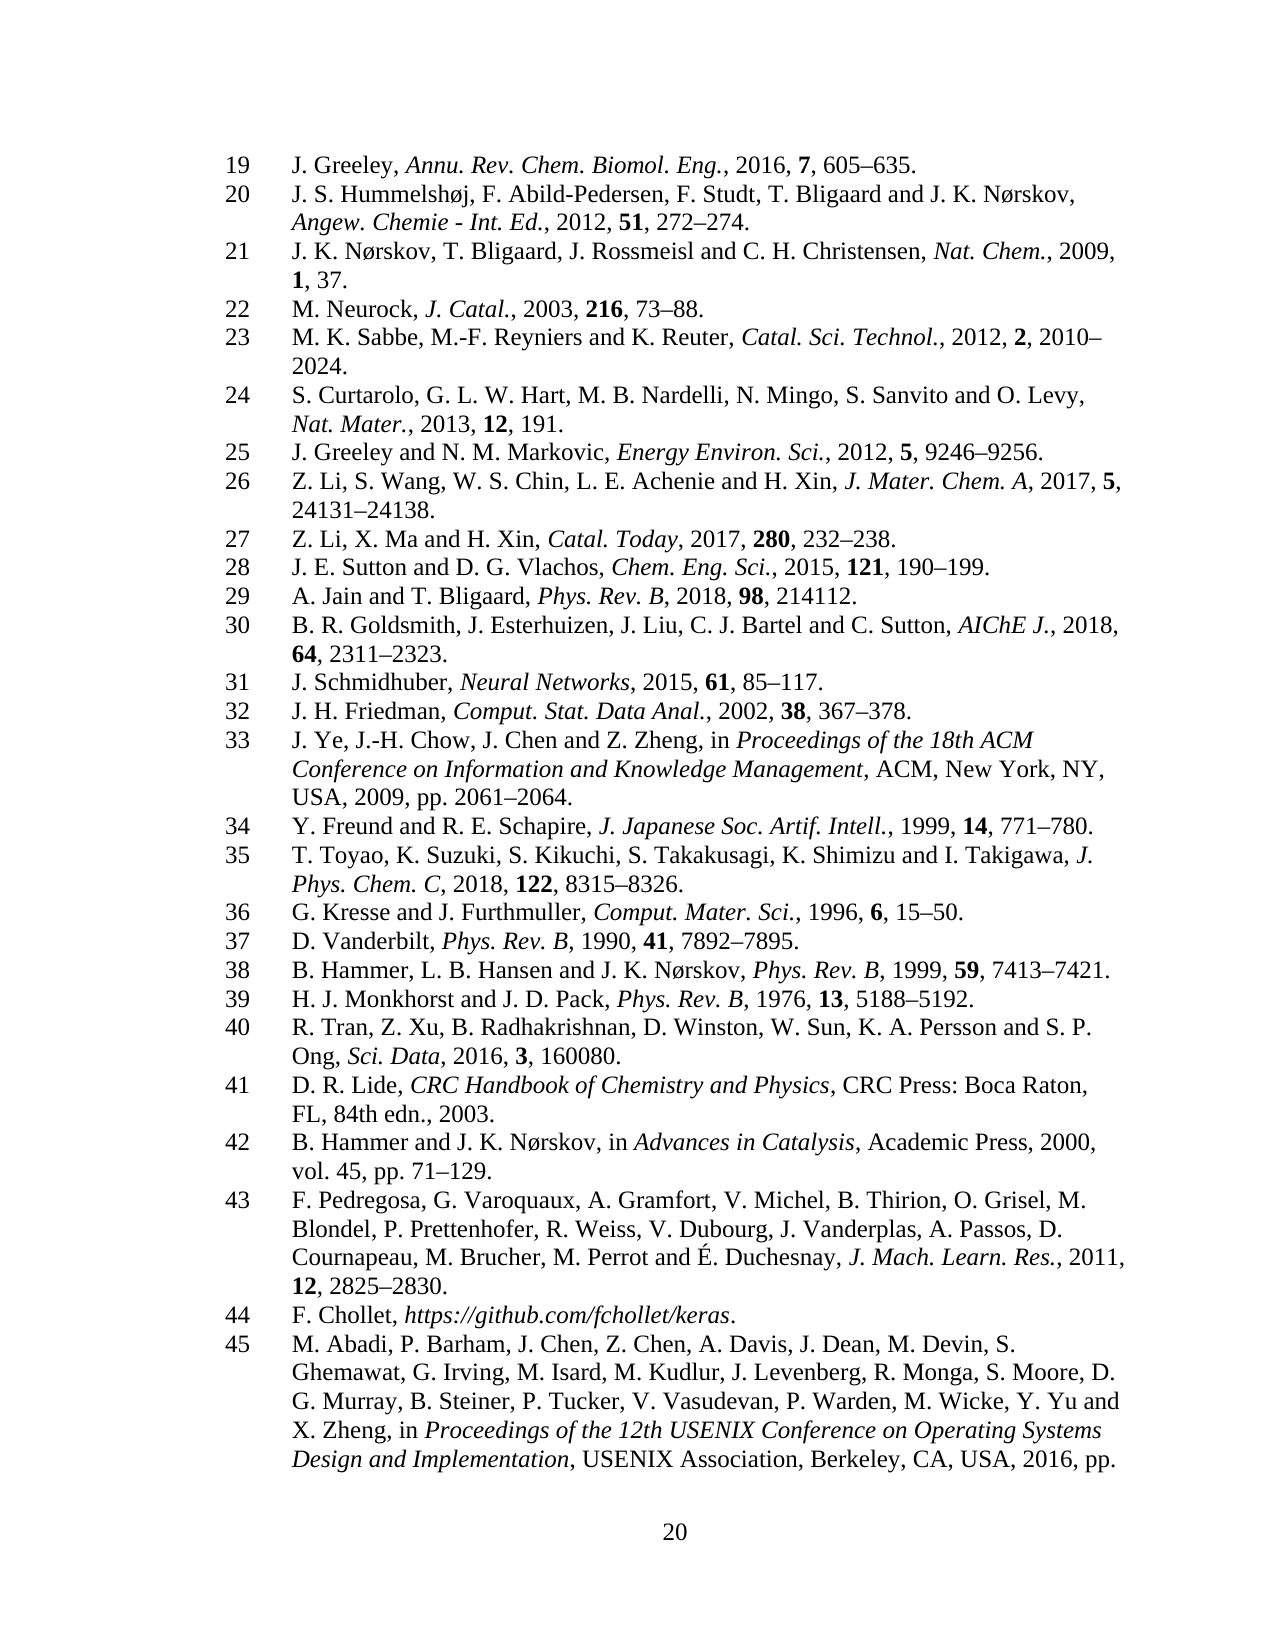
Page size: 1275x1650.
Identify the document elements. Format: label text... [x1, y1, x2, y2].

text 37 D. Vanderbilt, Phys. Rev. B, 1990, 41, 7892–7895. [225, 926, 1125, 955]
text 22 M. Neurock, J. Catal., 2003, 216, 73–88. [225, 294, 1125, 322]
text 29 A. Jain and T. Bligaard, Phys. Rev. B, 2018, 98, 214112. [225, 581, 1125, 610]
text 26 Z. Li, S. Wang, W. S. Chin, L. E. Achenie and H. Xin, J. Mater. Chem. A, 2017, 5, 24131–24138. [225, 466, 1125, 524]
text 33 J. Ye, J.-H. Chow, J. Chen and Z. Zheng, in Proceedings of the 18th ACM Conference on Information and Knowledge Management, ACM, New York, NY, USA, 2009, pp. 2061–2064. [225, 725, 1125, 811]
text 31 J. Schmidhuber, Neural Networks, 2015, 61, 85–117. [225, 667, 1125, 696]
text 35 T. Toyao, K. Suzuki, S. Kikuchi, S. Takakusagi, K. Shimizu and I. Takigawa, J. Phys. Chem. C, 2018, 122, 8315–8326. [225, 840, 1125, 897]
text 32 J. H. Friedman, Comput. Stat. Data Anal., 2002, 38, 367–378. [225, 696, 1125, 725]
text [225, 1329, 1125, 1472]
text 42 B. Hammer and J. K. Nørskov, in Advances in Catalysis, Academic Press, 2000, vol. 45, pp. 71–129. [225, 1127, 1125, 1185]
text 21 J. K. Nørskov, T. Bligaard, J. Rossmeisl and C. H. Christensen, Nat. Chem., 2009, 1, 37. [225, 236, 1125, 294]
text 36 G. Kresse and J. Furthmuller, Comput. Mater. Sci., 1996, 6, 15–50. [225, 897, 1125, 926]
text 41 D. R. Lide, CRC Handbook of Chemistry and Physics, CRC Press: Boca Raton, FL, 84th edn., 2003. [225, 1070, 1125, 1127]
text 43 F. Pedregosa, G. Varoquaux, A. Gramfort, V. Michel, B. Thirion, O. Grisel, M. Blondel, P. Prettenhofer, R. Weiss, V. Dubourg, J. Vanderplas, A. Passos, D. Cournapeau, M. Brucher, M. Perrot and É. Duchesnay, J. Mach. Learn. Res., 2011, 12, 2825–2830. [225, 1185, 1125, 1300]
text 39 H. J. Monkhorst and J. D. Pack, Phys. Rev. B, 1976, 13, 5188–5192. [225, 984, 1125, 1012]
text 25 J. Greeley and N. M. Markovic, Energy Environ. Sci., 2012, 5, 9246–9256. [225, 437, 1125, 466]
text 38 B. Hammer, L. B. Hansen and J. K. Nørskov, Phys. Rev. B, 1999, 59, 7413–7421. [225, 955, 1125, 984]
text 30 B. R. Goldsmith, J. Esterhuizen, J. Liu, C. J. Bartel and C. Sutton, AIChE J., 2018, 64, 2311–2323. [225, 610, 1125, 667]
text 23 M. K. Sabbe, M.-F. Reyniers and K. Reuter, Catal. Sci. Technol., 2012, 2, 2010–2024. [225, 322, 1125, 380]
text 34 Y. Freund and R. E. Schapire, J. Japanese Soc. Artif. Intell., 1999, 14, 771–780. [225, 811, 1125, 840]
text 20 J. S. Hummelshøj, F. Abild-Pedersen, F. Studt, T. Bligaard and J. K. Nørskov, Angew. Chemie - Int. Ed., 2012, 51, 272–274. [225, 179, 1125, 236]
text 24 S. Curtarolo, G. L. W. Hart, M. B. Nardelli, N. Mingo, S. Sanvito and O. Levy, Nat. Mater., 2013, 12, 191. [225, 380, 1125, 437]
text 44 F. Chollet, https://github.com/fchollet/keras. [225, 1300, 1125, 1329]
text 27 Z. Li, X. Ma and H. Xin, Catal. Today, 2017, 280, 232–238. [225, 524, 1125, 552]
text 40 R. Tran, Z. Xu, B. Radhakrishnan, D. Winston, W. Sun, K. A. Persson and S. P. Ong, Sci. Data, 2016, 3, 160080. [225, 1012, 1125, 1070]
text 28 J. E. Sutton and D. G. Vlachos, Chem. Eng. Sci., 2015, 121, 190–199. [225, 552, 1125, 581]
text 19 J. Greeley, Annu. Rev. Chem. Biomol. Eng., 2016, 7, 605–635. [225, 150, 1125, 179]
